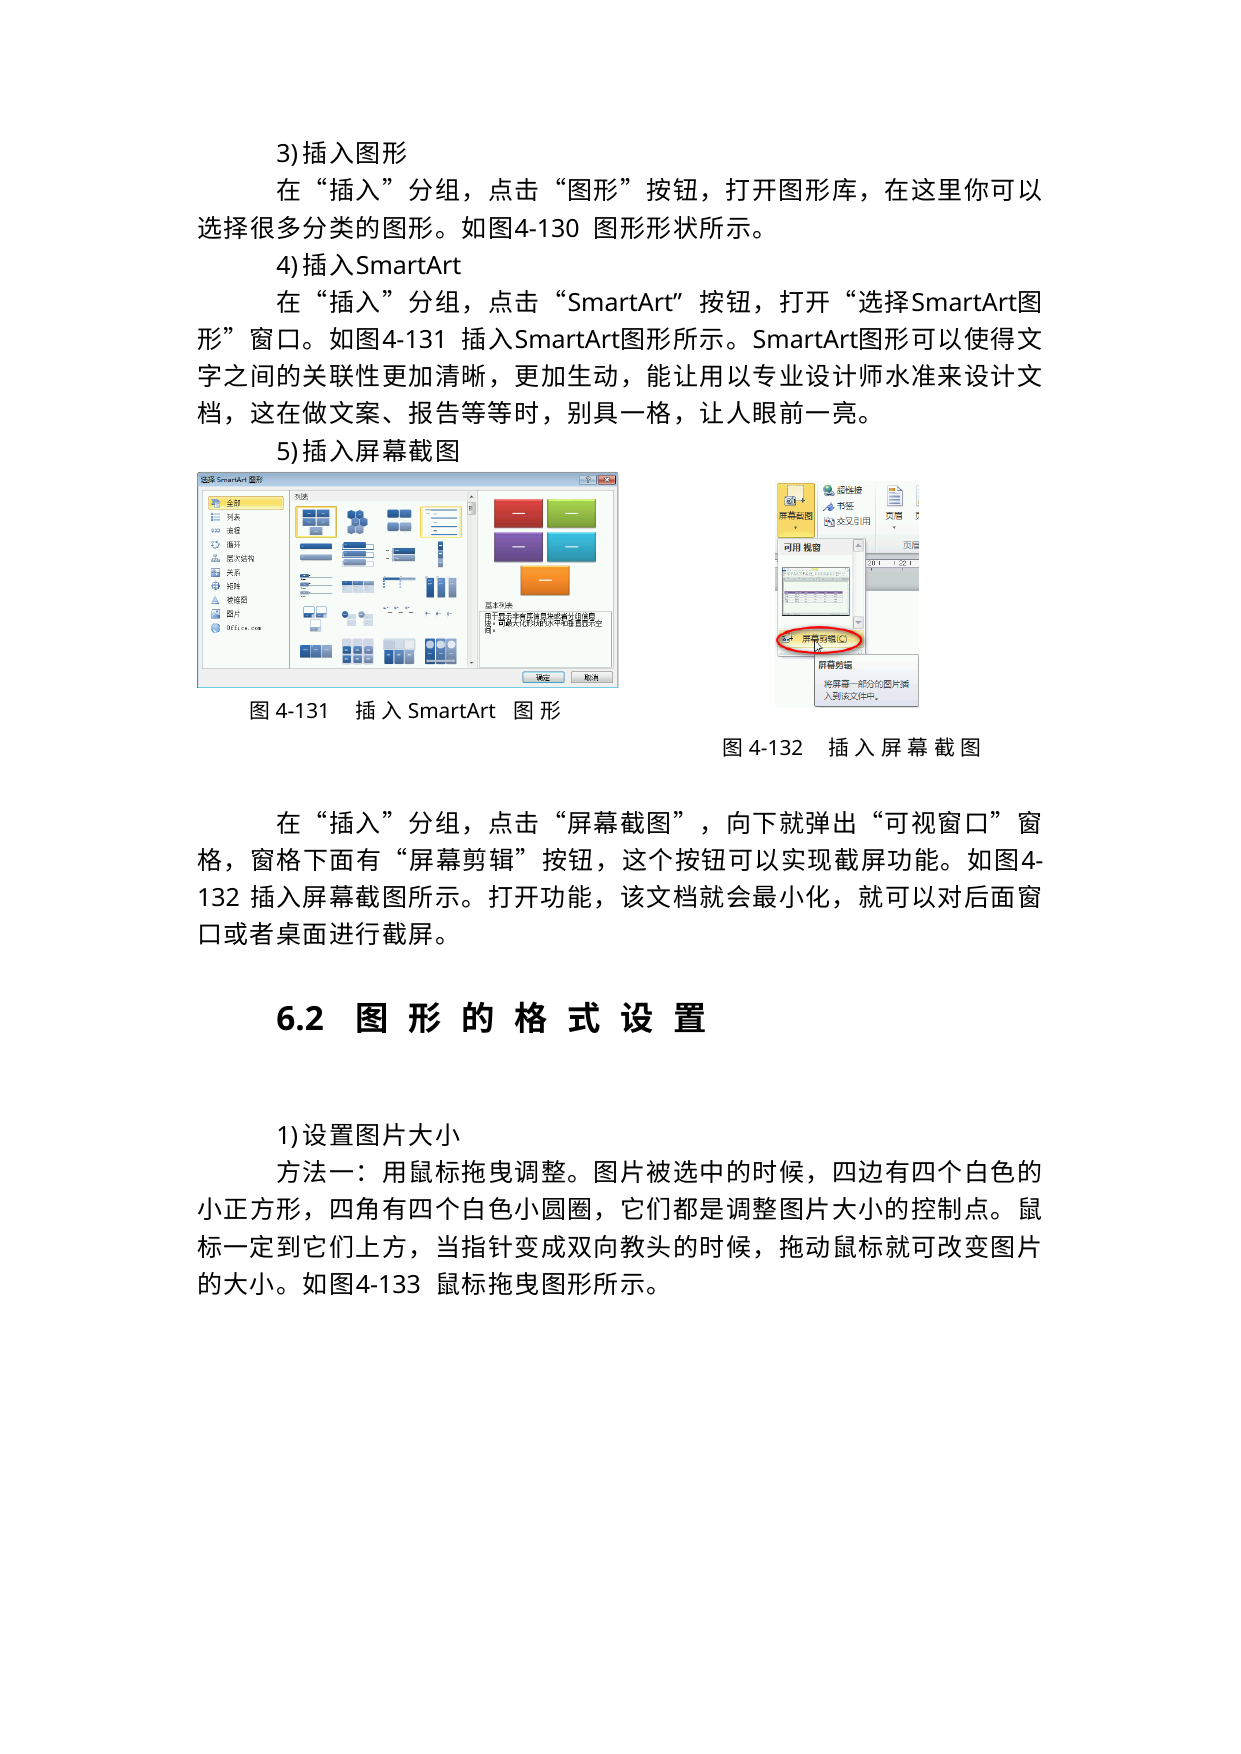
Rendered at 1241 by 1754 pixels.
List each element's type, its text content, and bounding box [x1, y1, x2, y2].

picture [775, 481, 919, 708]
picture [196, 471, 619, 688]
table_header 图4-132插入屏幕截图 [630, 468, 1074, 765]
list 设置图片大小 [250, 1115, 1043, 1152]
list 在“插入”分组，点击“SmartArt”按钮，打开“选择SmartArt图形”窗口。如图4-131插入SmartArt图形所示。SmartArt图形可以使得文字之间的关联性更加清晰，更加生动，能让用以专业设计师水准来设计文档，这在做文案、报告等等时，别具一格，让人眼前一亮。 [197, 282, 1043, 431]
subtitle 6.2 图形的格式设置 [197, 978, 1043, 1053]
list 插入屏幕截图 [250, 431, 1043, 468]
list 插入图形 [250, 133, 1043, 170]
list 插入SmartArt [250, 245, 1043, 282]
table_header 图4-131插入SmartArt图形 [186, 468, 630, 765]
list 在“插入”分组，点击“屏幕截图”，向下就弹出“可视窗口”窗格，窗格下面有“屏幕剪辑”按钮，这个按钮可以实现截屏功能。如图4-132插入屏幕截图所示。打开功能，该文档就会最小化，就可以对后面窗口或者桌面进行截屏。 [197, 803, 1043, 951]
list 在“插入”分组，点击“图形”按钮，打开图形库，在这里你可以选择很多分类的图形。如图4-130图形形状所示。 [197, 170, 1043, 245]
text 方法一：用鼠标拖曳调整。图片被选中的时候，四边有四个白色的小正方形，四角有四个白色小圆圈，它们都是调整图片大小的控制点。鼠标一定到它们上方，当指针变成双向教头的时候，拖动鼠标就可改变图片的大小。如图4-133鼠标拖曳图形所示。 [197, 1152, 1043, 1301]
